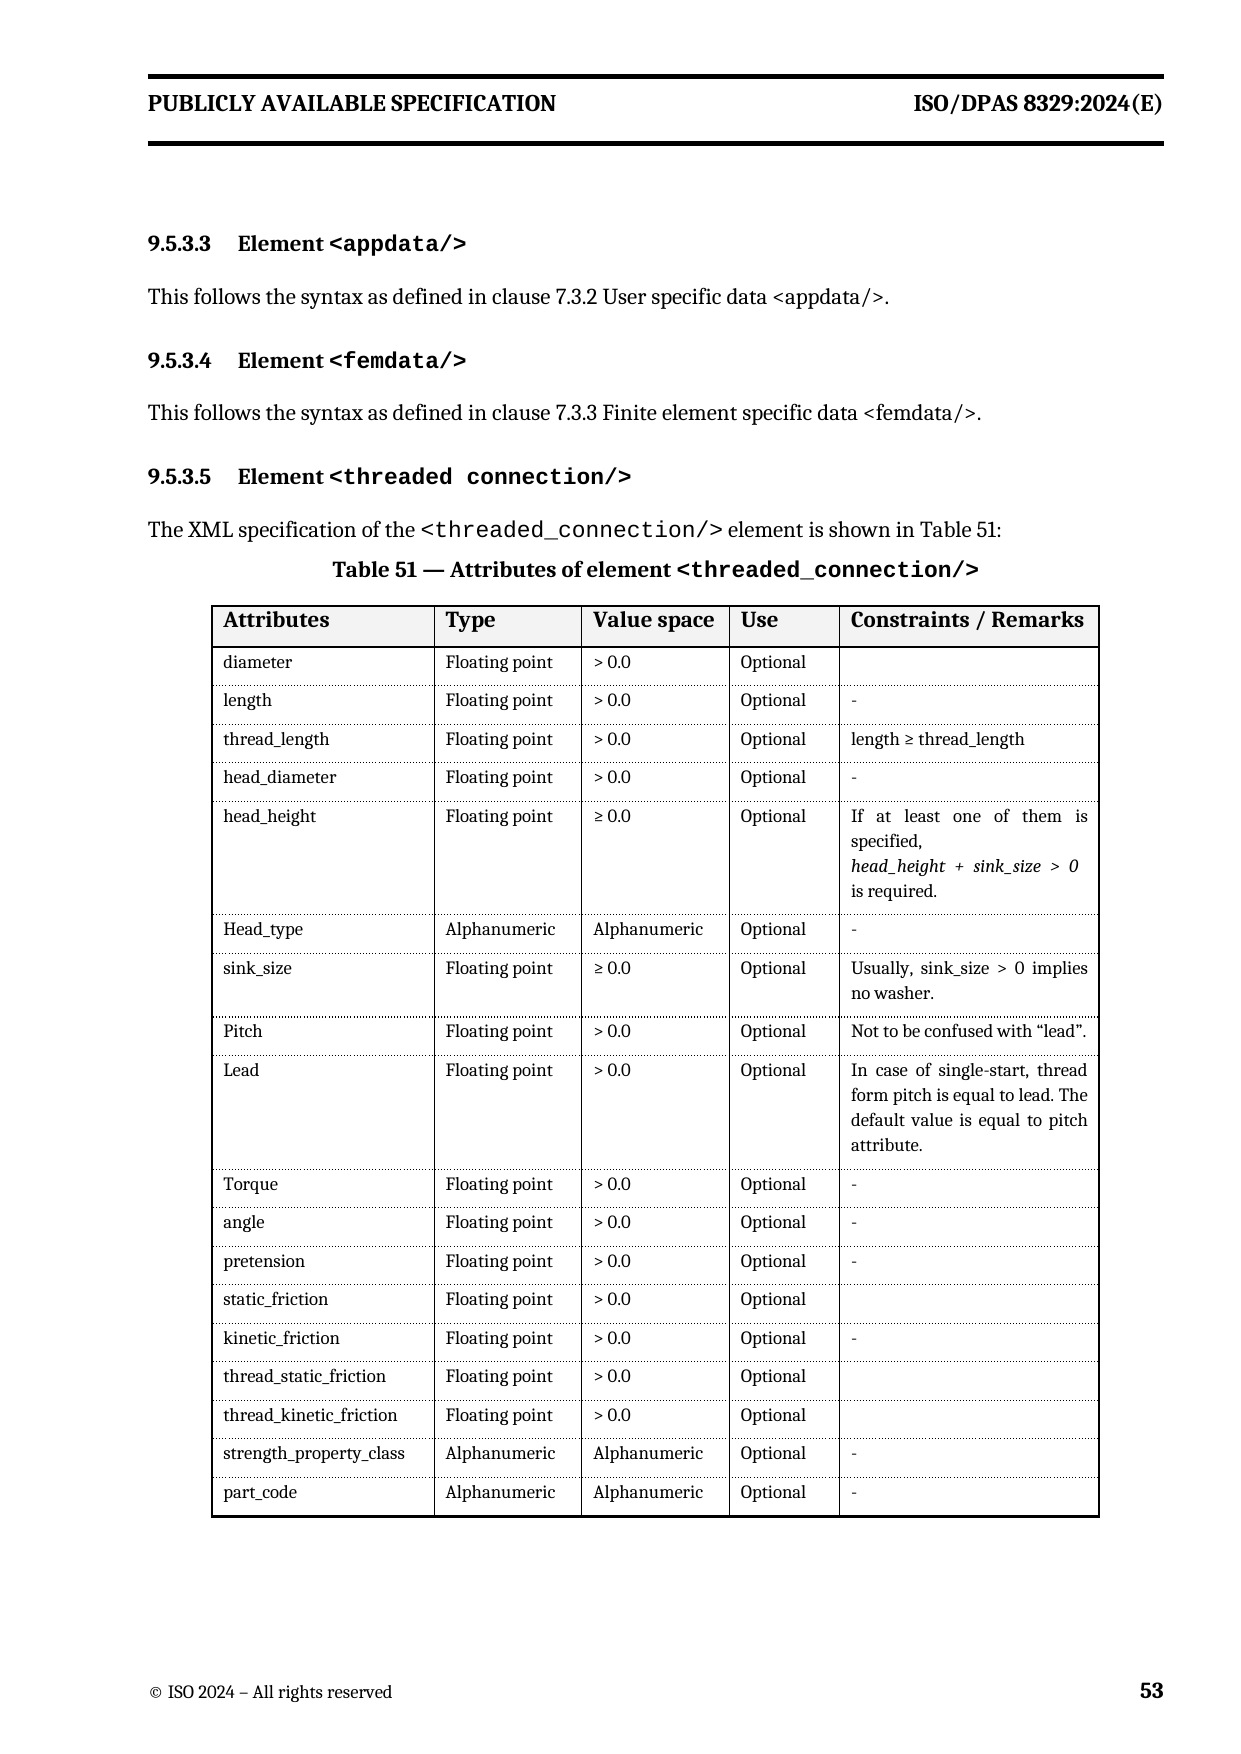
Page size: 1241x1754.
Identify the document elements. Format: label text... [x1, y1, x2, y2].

subtitle Element <threaded connection/> [148, 464, 1163, 491]
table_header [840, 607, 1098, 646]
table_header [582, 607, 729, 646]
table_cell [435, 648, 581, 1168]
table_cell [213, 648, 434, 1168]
text This follows the syntax as defined in clause 7.3.3 Finite element specific data <femdata/>. [148, 400, 1163, 426]
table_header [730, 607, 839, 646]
text The XML specification of the <threaded_connection/> element is shown in Table 51: [148, 516, 1163, 544]
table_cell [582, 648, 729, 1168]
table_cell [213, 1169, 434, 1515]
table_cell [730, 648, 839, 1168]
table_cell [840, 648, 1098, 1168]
text Table 51 — Attributes of element <threaded_connection/> [148, 556, 1163, 584]
text This follows the syntax as defined in clause 7.3.2 User specific data <appdata/>. [148, 284, 1163, 310]
subtitle Element <appdata/> [148, 231, 1163, 259]
subtitle Element <femdata/> [148, 347, 1163, 375]
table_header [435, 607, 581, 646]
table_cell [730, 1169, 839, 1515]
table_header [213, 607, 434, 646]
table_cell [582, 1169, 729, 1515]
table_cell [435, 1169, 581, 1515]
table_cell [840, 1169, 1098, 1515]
